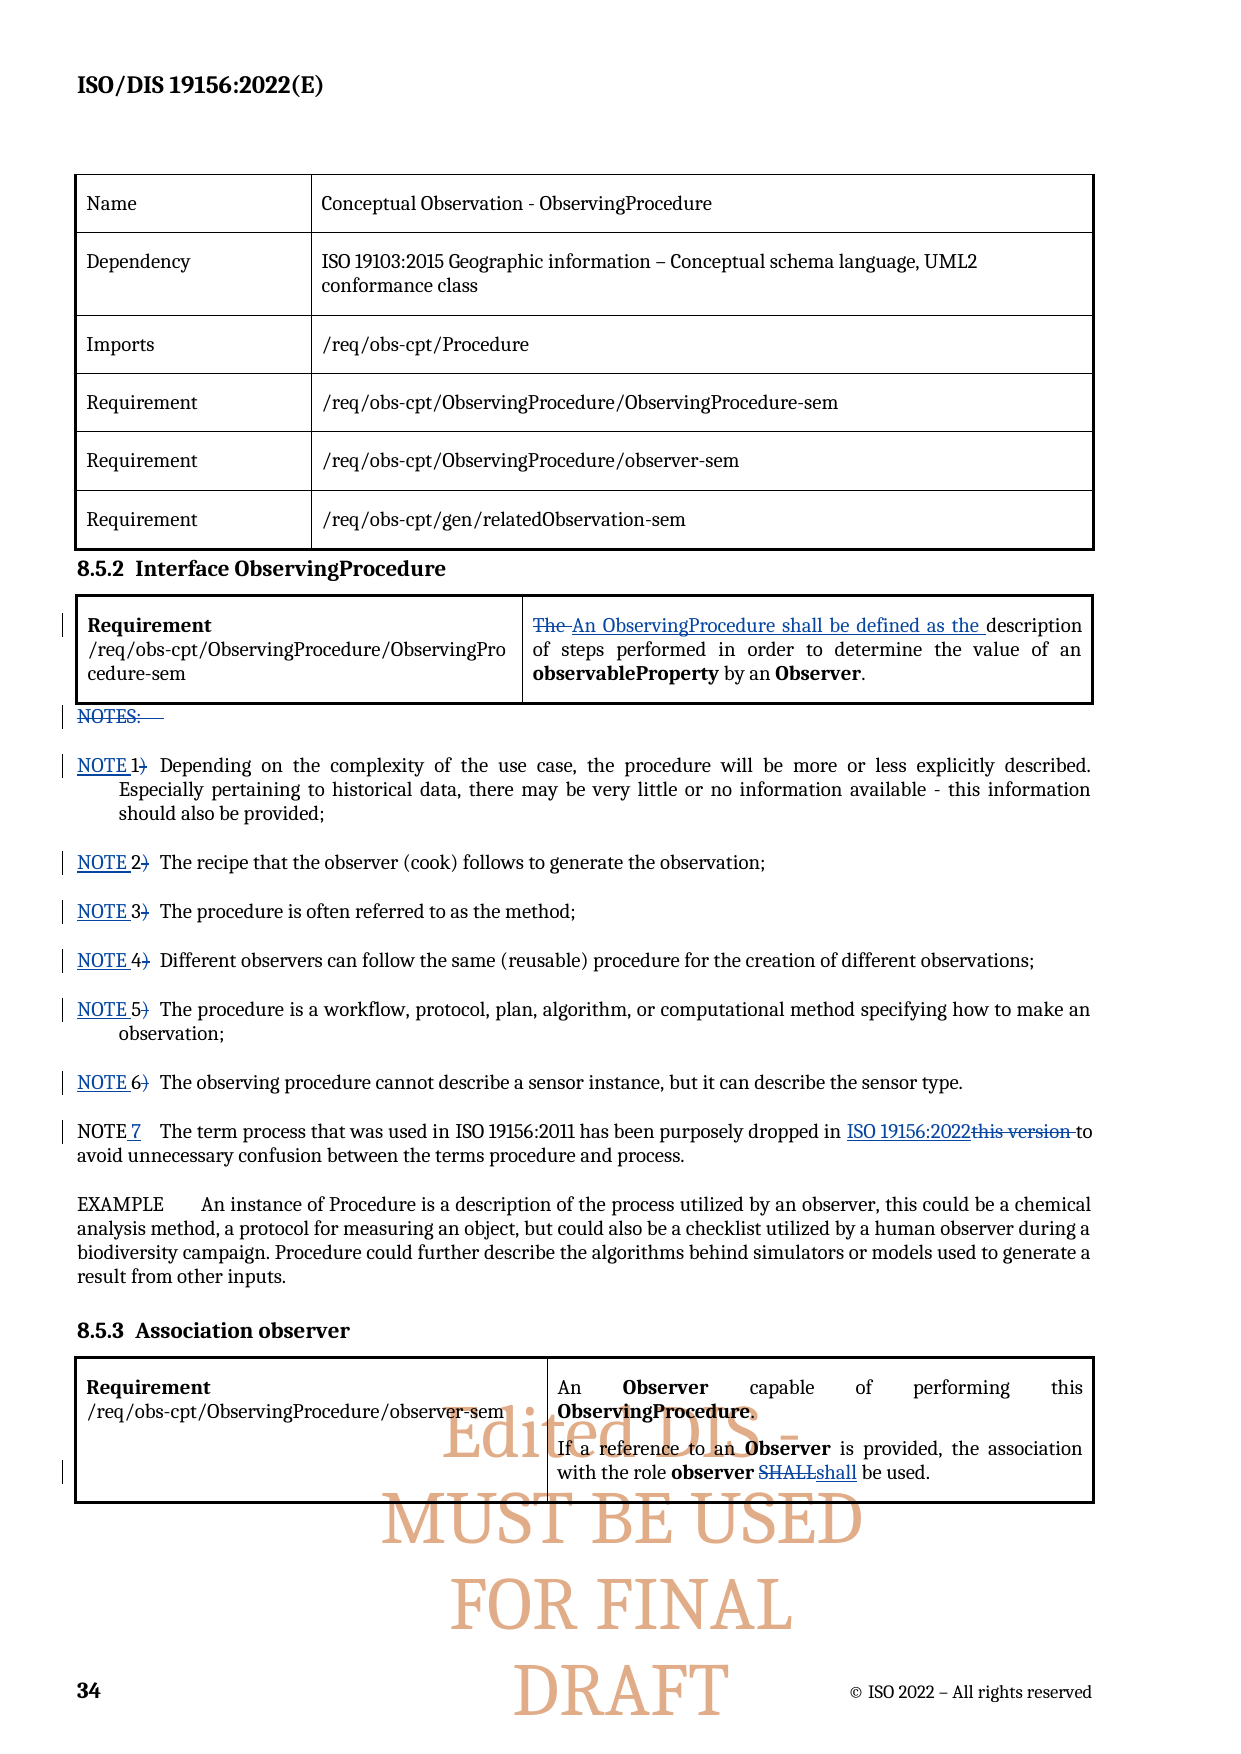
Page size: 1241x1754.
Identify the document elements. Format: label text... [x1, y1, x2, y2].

table_cell /req/obs-cpt/gen/relatedObservation-sem [312, 491, 1092, 548]
table_cell /req/obs-cpt/ObservingProcedure/ObservingProcedure-sem [312, 374, 1092, 431]
list 3 The procedure is often referred to as the method; [77, 900, 1092, 924]
table_cell Requirement [77, 432, 311, 489]
list 6 The observing procedure cannot describe a sensor instance, but it can describe the sensor type. [77, 1071, 1092, 1095]
table_cell Conceptual Observation - ObservingProcedure [312, 175, 1092, 232]
table_header description of steps performed in order to determine the value of an observableProperty by an Observer. [523, 597, 1091, 702]
list 5 The procedure is a workflow, protocol, plan, algorithm, or computational method specifying how to make an observation; [77, 998, 1092, 1046]
table_cell Requirement [77, 374, 311, 431]
table_cell /req/obs-cpt/ObservingProcedure/observer-sem [312, 432, 1092, 489]
table_cell Requirement [77, 491, 311, 548]
list 1 Depending on the complexity of the use case, the procedure will be more or less explicitly described. Especially pertaining to historical data, there may be very little or no information available - this information should also be provided; [77, 754, 1092, 826]
text NOTE The term process that was used in ISO 19156:2011 has been purposely dropped in to avoid unnecessary confusion between the terms procedure and process. [77, 1120, 1092, 1168]
table_header Requirement /req/obs-cpt/ObservingProcedure/ObservingProcedure-sem [78, 597, 522, 702]
table_cell ISO 19103:2015 Geographic information – Conceptual schema language, UML2 conformance class [312, 233, 1092, 314]
table_header Requirement /req/obs-cpt/ObservingProcedure/observer-sem [77, 1359, 547, 1501]
table_cell /req/obs-cpt/Procedure [312, 316, 1092, 373]
list 2 The recipe that the observer (cook) follows to generate the observation; [77, 851, 1092, 875]
table_cell Name [77, 175, 311, 232]
list 4 Different observers can follow the same (reusable) procedure for the creation of different observations; [77, 949, 1092, 973]
table_header An Observer capable of performing this ObservingProcedure. If a reference to an Observer is provided, the association with the role observer be used. [548, 1359, 1092, 1501]
table_cell Imports [77, 316, 311, 373]
subtitle Association observer [77, 1320, 1092, 1344]
text EXAMPLE An instance of Procedure is a description of the process utilized by an observer, this could be a chemical analysis method, a protocol for measuring an object, but could also be a checklist utilized by a human observer during a biodiversity campaign. Procedure could further describe the algorithms behind simulators or models used to generate a result from other inputs. [77, 1193, 1092, 1288]
table_cell Dependency [77, 233, 311, 314]
subtitle Interface ObservingProcedure [77, 557, 1092, 581]
